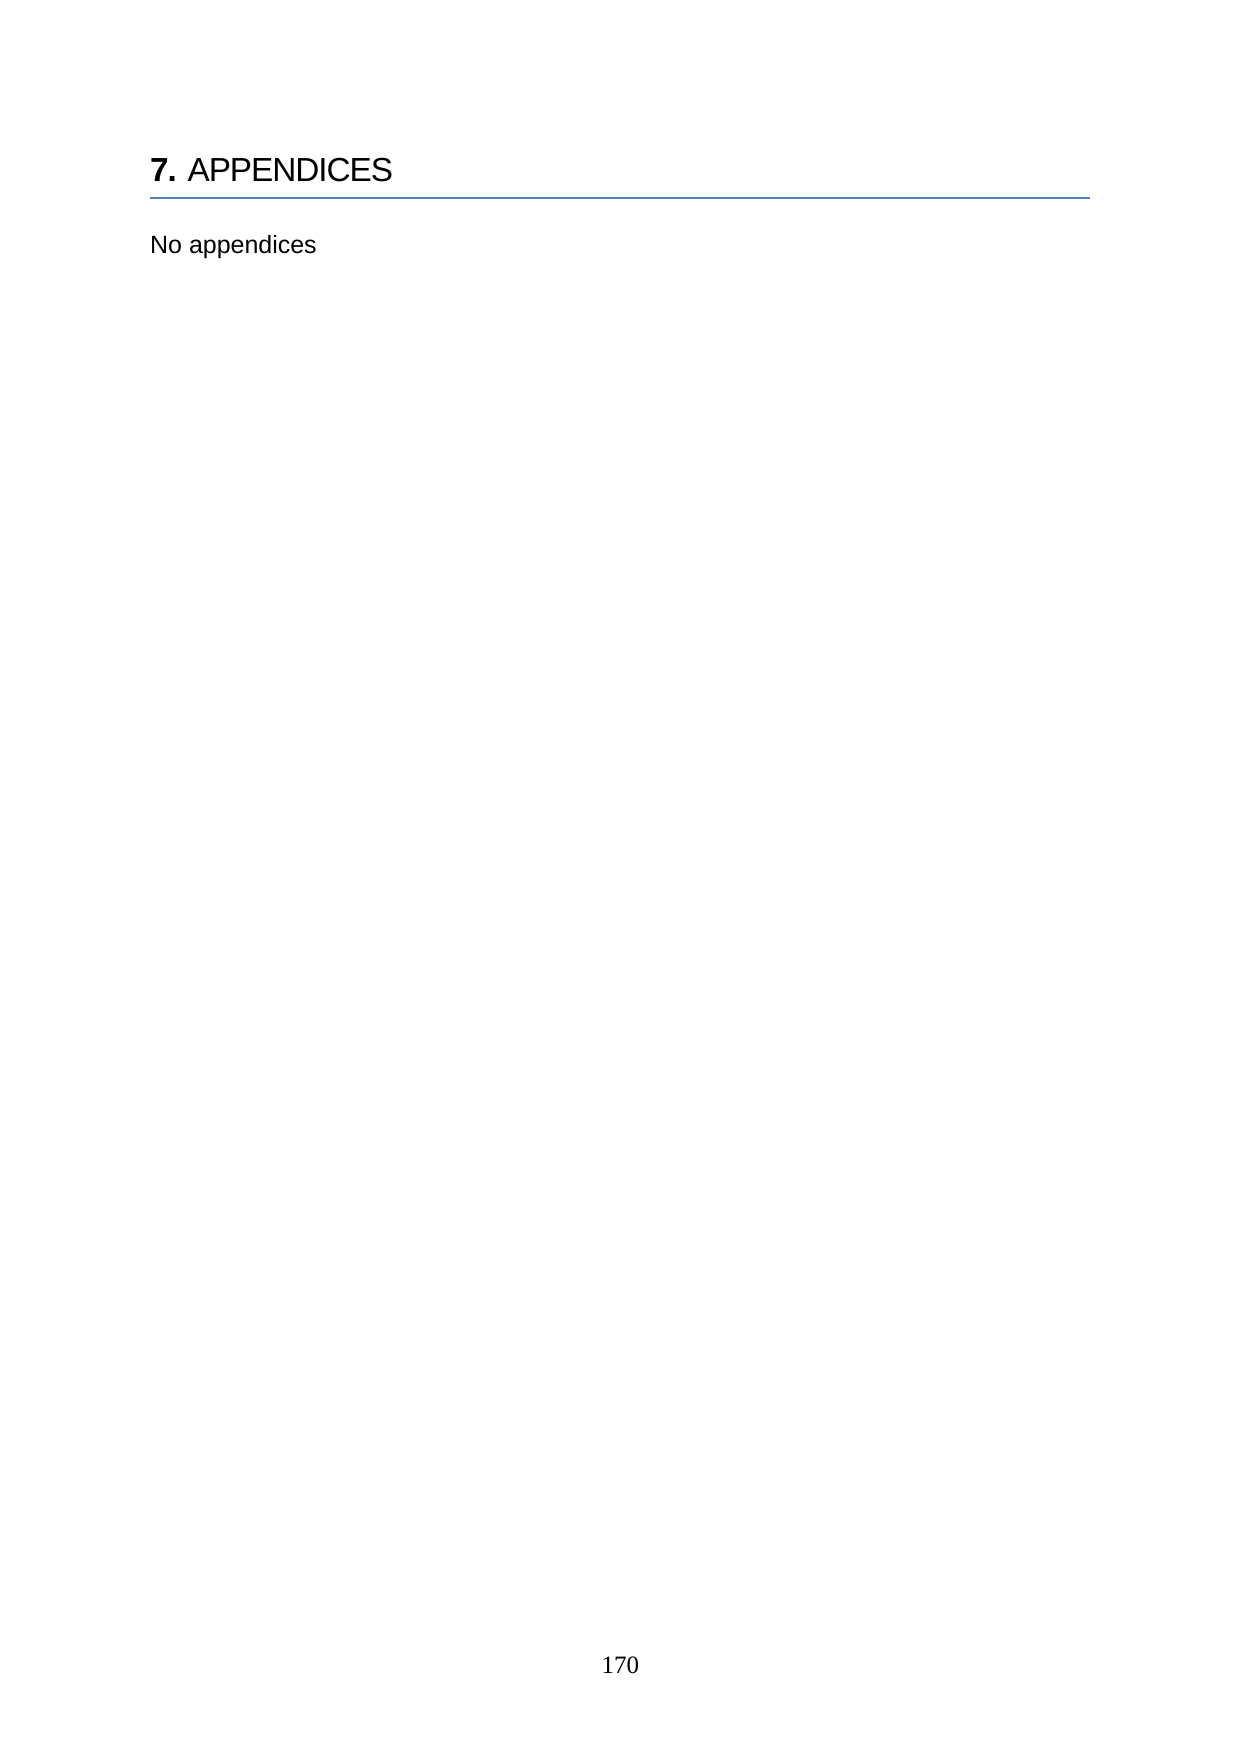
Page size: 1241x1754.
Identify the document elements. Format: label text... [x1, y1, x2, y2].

text No appendices [150, 230, 1090, 259]
title Appendices [150, 150, 1090, 197]
